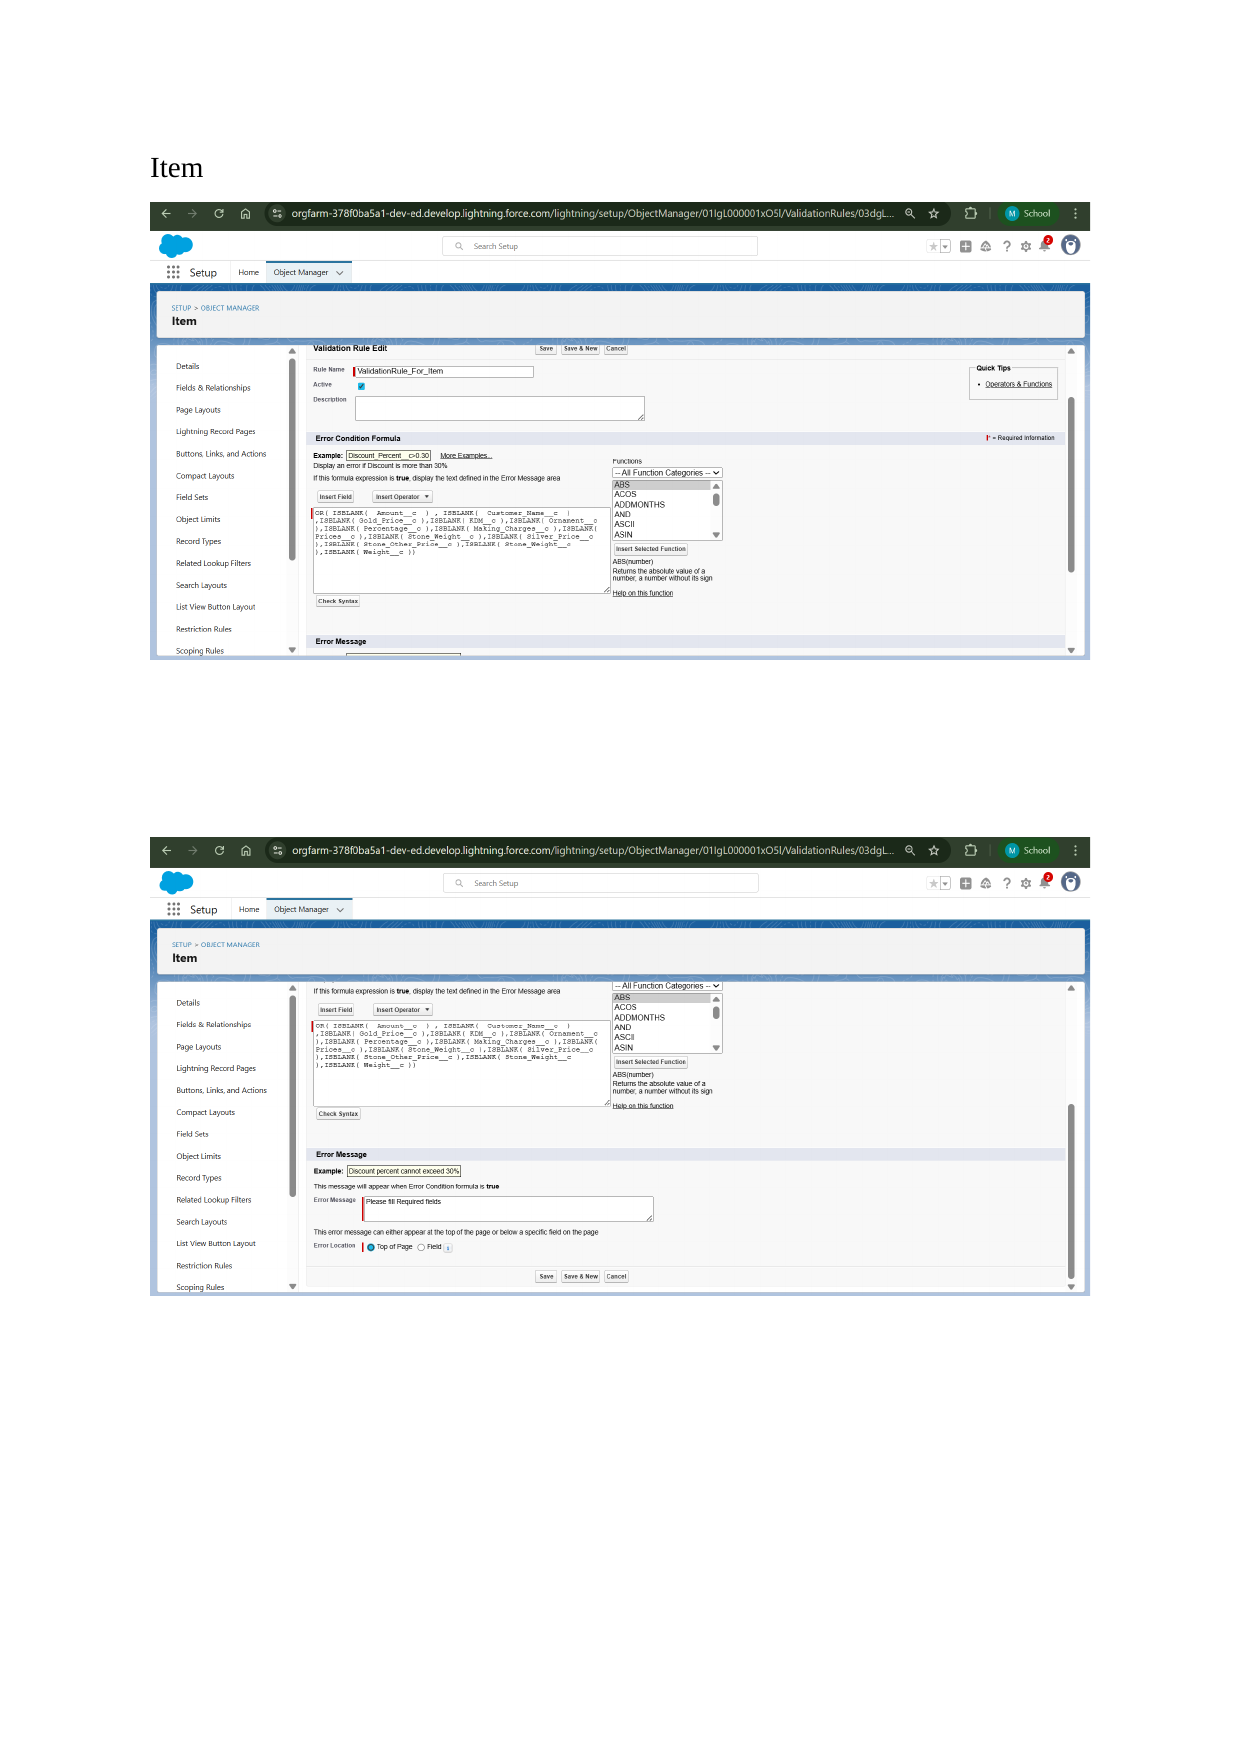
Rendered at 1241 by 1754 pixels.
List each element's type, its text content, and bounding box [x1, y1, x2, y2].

text Item [150, 150, 1090, 183]
picture [150, 837, 1091, 1296]
picture [150, 202, 1091, 660]
